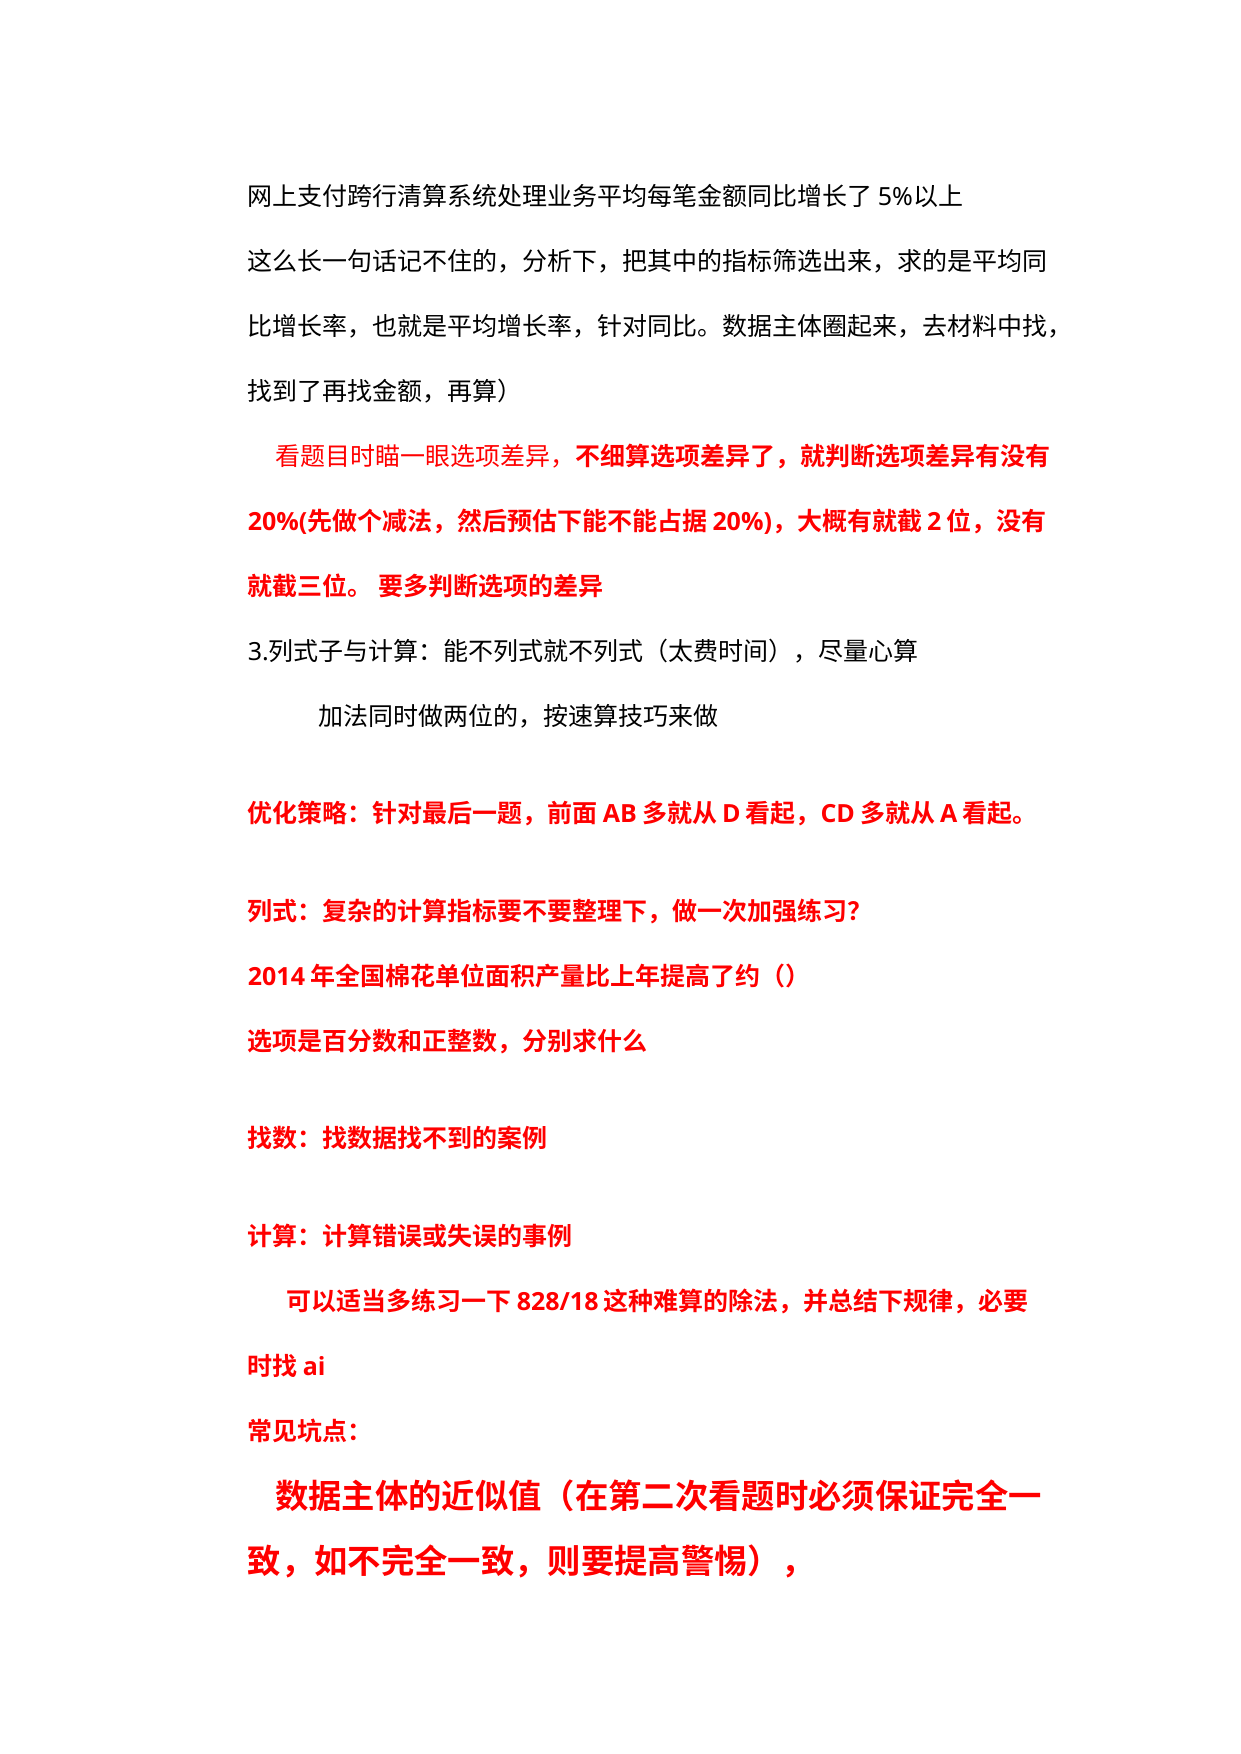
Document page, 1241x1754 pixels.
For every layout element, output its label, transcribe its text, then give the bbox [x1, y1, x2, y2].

list 3.列式子与计算：能不列式就不列式（太费时间），尽量心算 [248, 617, 1053, 682]
list 这么长一句话记不住的，分析下，把其中的指标筛选出来，求的是平均同比增长率，也就是平均增长率，针对同比。数据主体圈起来，去材料中找，找到了再找金额，再算） [248, 227, 1053, 422]
list 数据主体的近似值（在第二次看题时必须保证完全一致，如不完全一致，则要提高警惕）， [248, 1462, 1053, 1592]
list 看题目时瞄一眼选项差异，不细算选项差异了，就判断选项差异有没有20%(先做个减法，然后预估下能不能占据20%)，大概有就截2位，没有就截三位。 要多判断选项的差异 [248, 422, 1053, 617]
list 网上支付跨行清算系统处理业务平均每笔金额同比增长了5%以上 [248, 162, 1053, 227]
list 可以适当多练习一下828/18这种难算的除法，并总结下规律，必要时找ai [248, 1267, 1053, 1397]
list 计算：计算错误或失误的事例 [248, 1202, 1053, 1267]
list 找数：找数据找不到的案例 [248, 1104, 1053, 1169]
list 常见坑点： [248, 1397, 1053, 1462]
list 2014年全国棉花单位面积产量比上年提高了约（） [248, 942, 1053, 1007]
list 列式：复杂的计算指标要不要整理下，做一次加强练习？ [248, 877, 1053, 942]
list 优化策略：针对最后一题，前面AB多就从D看起，CD多就从A看起。 [248, 779, 1053, 844]
list 选项是百分数和正整数，分别求什么 [248, 1007, 1053, 1072]
list 加法同时做两位的，按速算技巧来做 [291, 682, 1053, 747]
